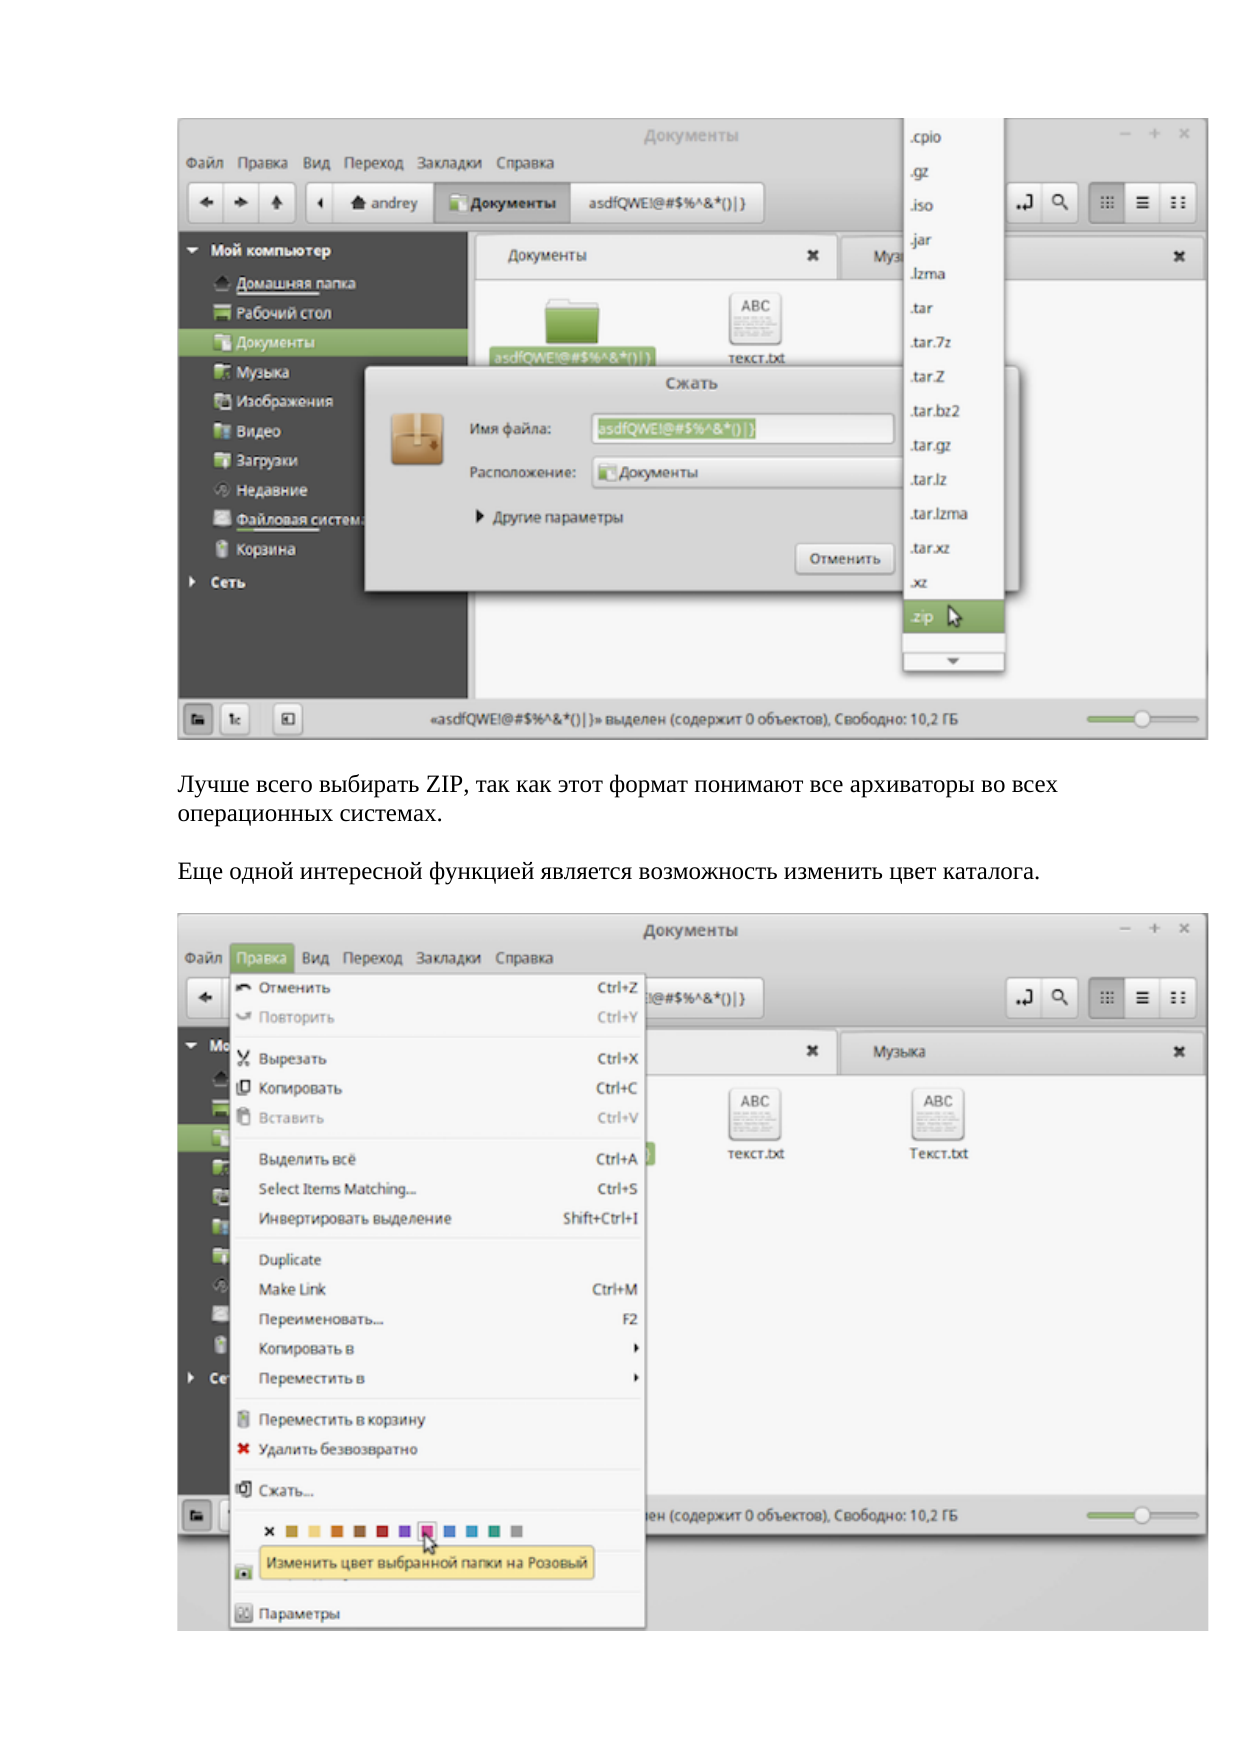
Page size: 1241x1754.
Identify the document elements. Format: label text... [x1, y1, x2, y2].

picture [177, 913, 1209, 1631]
picture [177, 118, 1209, 740]
text Еще одной интересной функцией является возможность изменить цвет каталога. [177, 856, 1152, 884]
text Лучше всего выбирать ZIP, так как этот формат понимают все архиваторы во всех операционных системах. [177, 769, 1152, 827]
